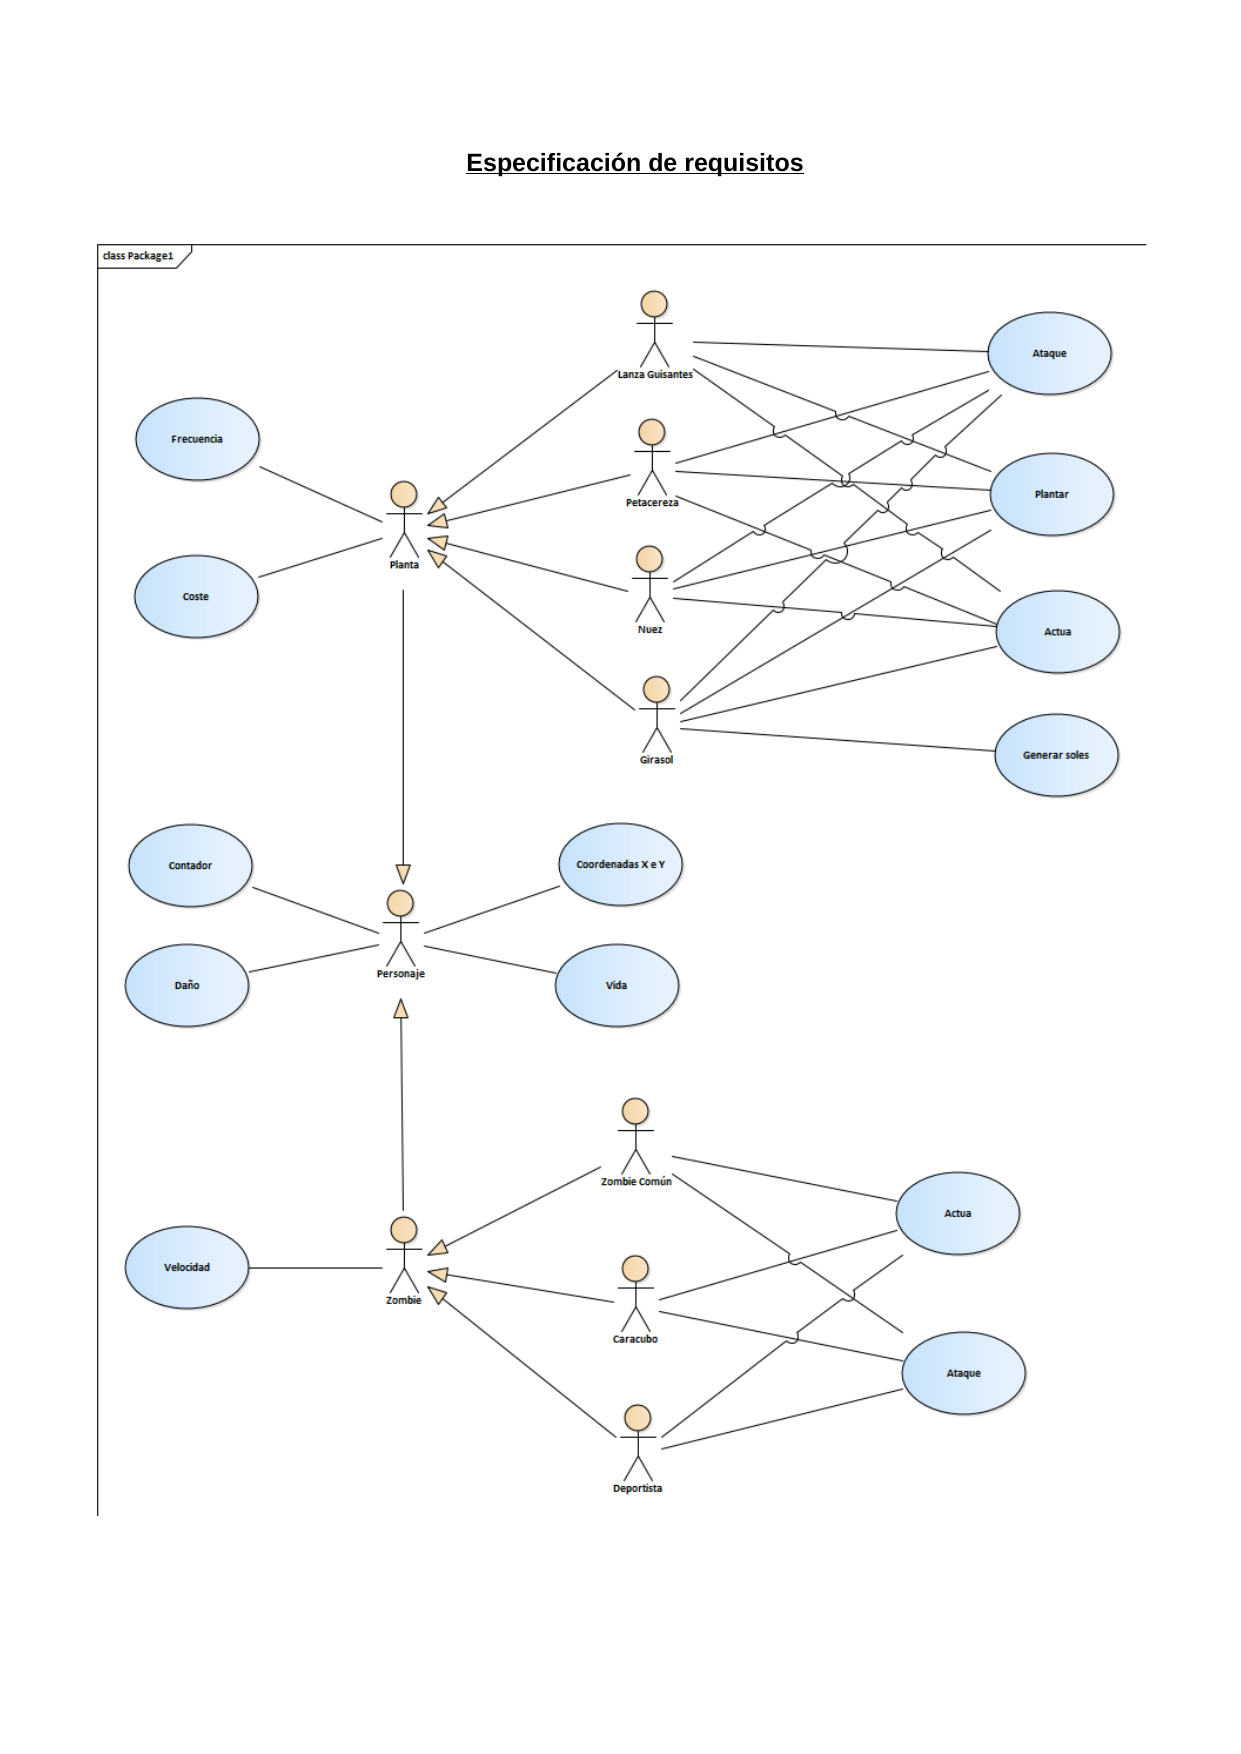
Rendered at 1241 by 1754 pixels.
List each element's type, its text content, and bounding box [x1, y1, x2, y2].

text Especificación de requisitos [177, 148, 1093, 176]
picture [96, 243, 1147, 1514]
